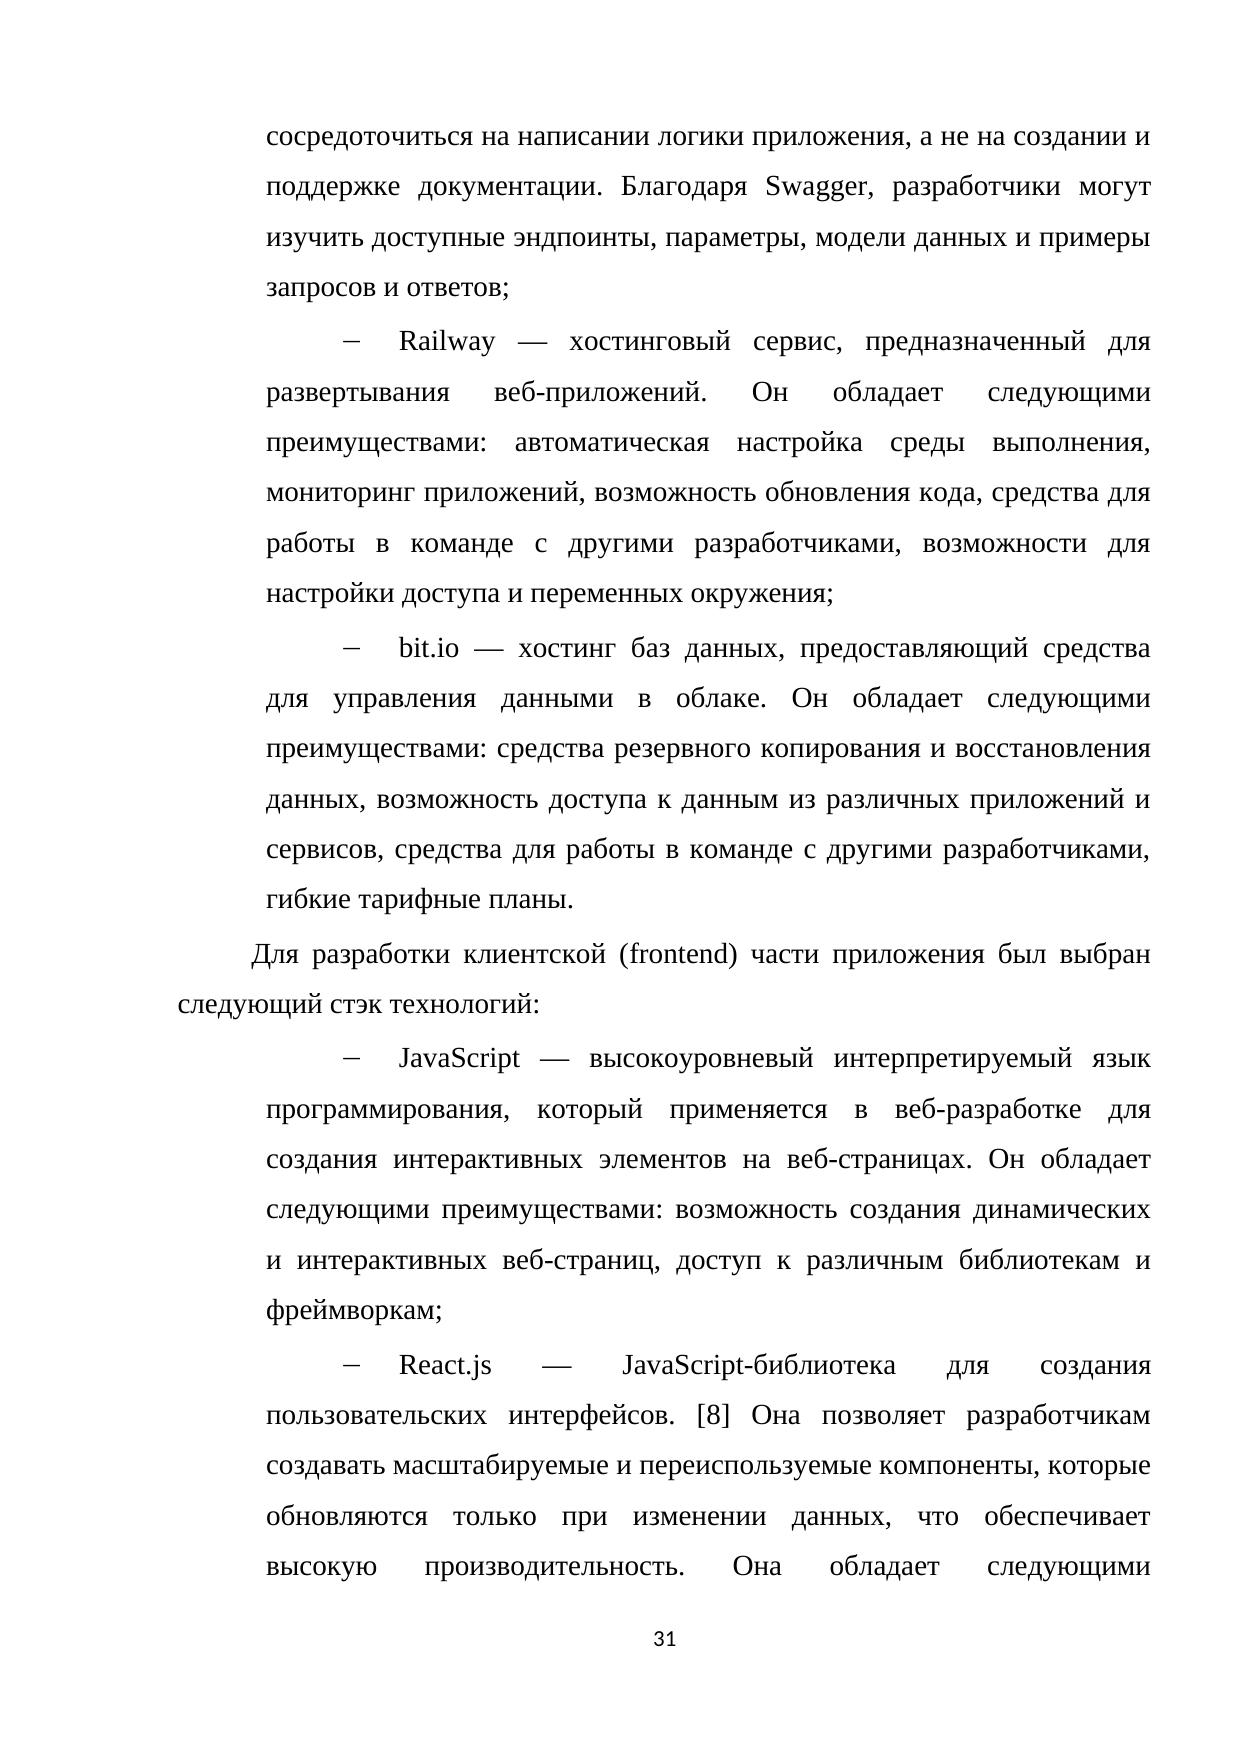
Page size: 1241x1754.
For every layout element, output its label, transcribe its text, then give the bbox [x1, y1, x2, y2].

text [266, 118, 1152, 303]
text JavaScript — высокоуровневый интерпретируемый язык программирования, который применяется в веб-разработке для создания интерактивных элементов на веб-страницах. Он обладает следующими преимуществами: возможность создания динамических и интерактивных веб-страниц, доступ к различным библиотекам и фреймворкам; [266, 1041, 1152, 1326]
text Railway — хостинговый сервис, предназначенный для развертывания веб-приложений. Он обладает следующими преимуществами: автоматическая настройка среды выполнения, мониторинг приложений, возможность обновления кода, средства для работы в команде с другими разработчиками, возможности для настройки доступа и переменных окружения; [266, 323, 1152, 609]
text bit.io — хостинг баз данных, предоставляющий средства для управления данными в облаке. Он обладает следующими преимуществами: средства резервного копирования и восстановления данных, возможность доступа к данным из различных приложений и сервисов, средства для работы в команде с другими разработчиками, гибкие тарифные планы. [266, 630, 1152, 915]
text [266, 1347, 1152, 1582]
text Для разработки клиентской (frontend) части приложения был выбран следующий стэк технологий: [177, 936, 1152, 1020]
